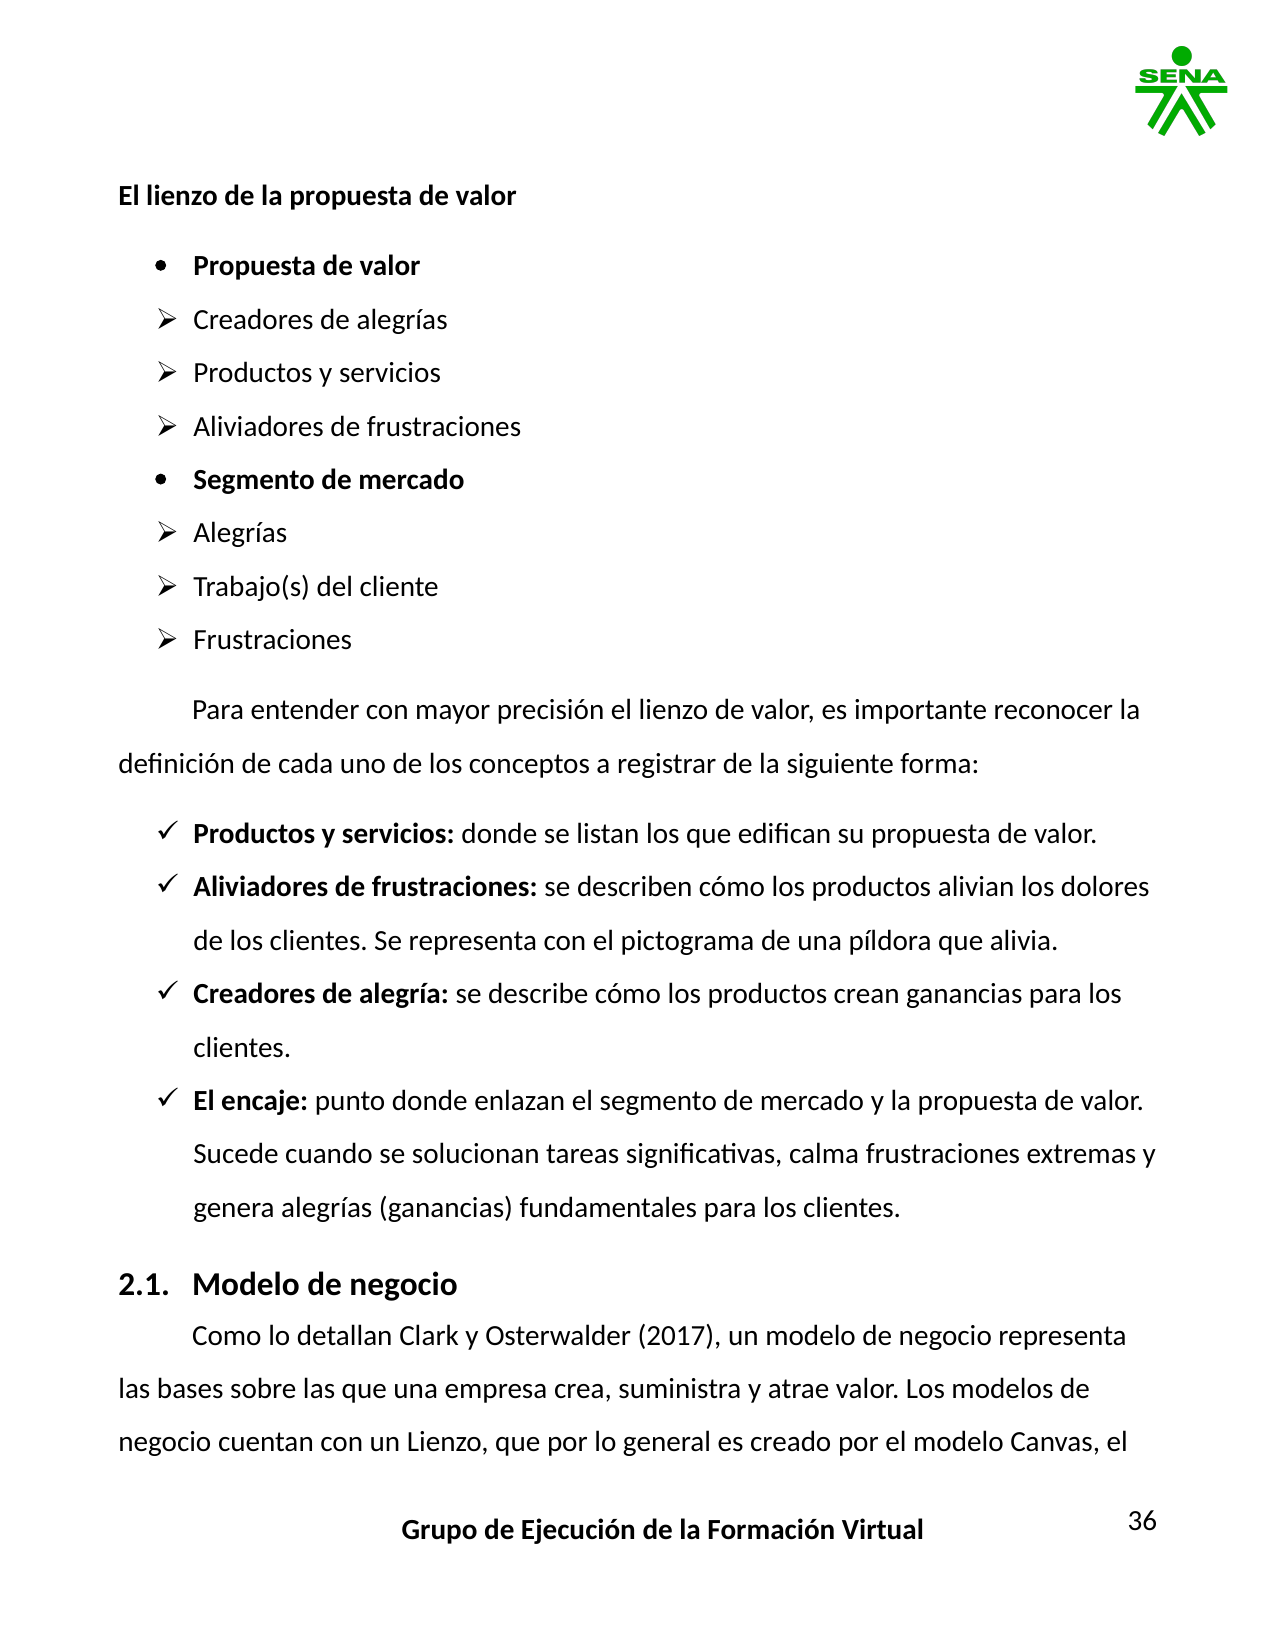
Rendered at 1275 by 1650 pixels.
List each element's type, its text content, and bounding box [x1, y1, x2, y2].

text Para entender con mayor precisión el lienzo de valor, es importante reconocer la definición de cada uno de los conceptos a registrar de la siguiente forma: [118, 691, 1157, 781]
list Aliviadores de frustraciones: se describen cómo los productos alivian los dolores de los clientes. Se representa con el pictograma de una píldora que alivia. [156, 868, 1157, 957]
list Creadores de alegría: se describe cómo los productos crean ganancias para los clientes. [156, 975, 1157, 1064]
list Productos y servicios [156, 354, 1157, 390]
subtitle Modelo de negocio [118, 1263, 1157, 1304]
list Propuesta de valor [156, 247, 1157, 283]
list Alegrías [156, 514, 1157, 550]
list Segmento de mercado [156, 461, 1157, 497]
list Trabajo(s) del cliente [156, 568, 1157, 603]
picture [1135, 46, 1228, 136]
list El encaje: punto donde enlazan el segmento de mercado y la propuesta de valor. Sucede cuando se solucionan tareas significativas, calma frustraciones extremas y genera alegrías (ganancias) fundamentales para los clientes. [156, 1082, 1157, 1225]
list Aliviadores de frustraciones [156, 408, 1157, 443]
text El lienzo de la propuesta de valor [118, 177, 1157, 213]
list Productos y servicios: donde se listan los que edifican su propuesta de valor. [156, 815, 1157, 851]
list Frustraciones [156, 621, 1157, 657]
list Creadores de alegrías [156, 301, 1157, 336]
